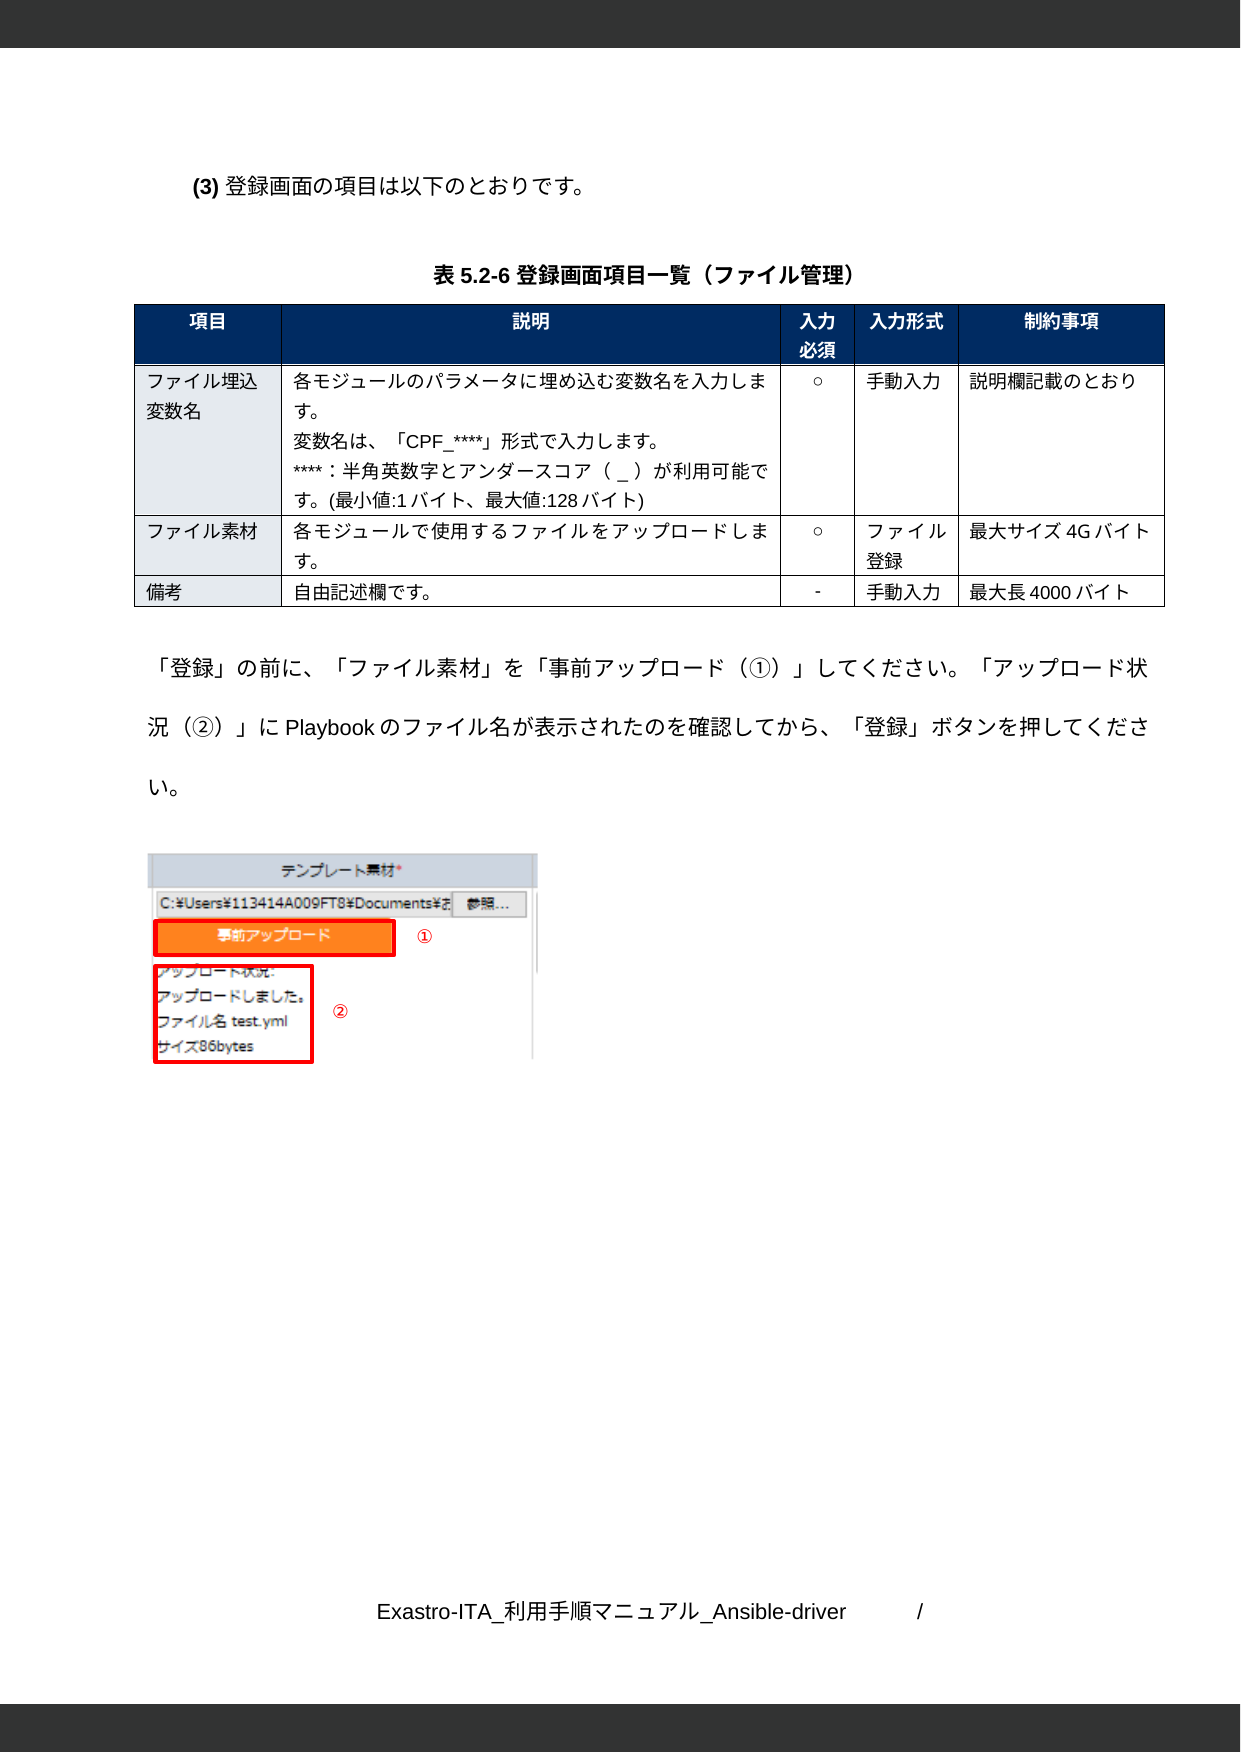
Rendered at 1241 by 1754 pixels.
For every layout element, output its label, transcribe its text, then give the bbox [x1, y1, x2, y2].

table_cell - [781, 576, 854, 606]
table_cell ○ [781, 366, 854, 514]
text 「登録」の前に、「ファイル素材」を「事前アップロード（①）」してください。「アップロード状況（②）」にPlaybookのファイル名が表示されたのを確認してから、「登録」ボタンを押してください。 [148, 637, 1152, 816]
table_cell 自由記述欄です。 [282, 576, 780, 606]
picture [0, 1704, 1241, 1752]
picture [147, 845, 538, 1078]
table_cell 各モジュールで使用するファイルをアップロードします。 [282, 516, 780, 575]
text 表 5.2-6 登録画面項目一覧（ファイル管理） [148, 244, 1152, 304]
table_cell 備考 [135, 576, 281, 606]
picture [0, 0, 1241, 48]
table_header 制約事項 [959, 305, 1164, 364]
table_header 項目 [135, 305, 281, 364]
table_header 入力形式 [855, 305, 958, 364]
table_header 入力 必須 [781, 305, 854, 364]
table_cell 説明欄記載のとおり [959, 366, 1164, 514]
table_cell 手動入力 [855, 366, 958, 514]
table_cell 各モジュールのパラメータに埋め込む変数名を入力します。 変数名は、「CPF_****」形式で入力します。 ****：半角英数字とアンダースコア（ _ ）が利用可能です。(最小値:1バイト、最大値:128バイト) [282, 366, 780, 514]
table_header 説明 [282, 305, 780, 364]
table_cell ファイル素材 [135, 516, 281, 575]
table_cell 最大長4000バイト [959, 576, 1164, 606]
table_cell ファイル埋込 変数名 [135, 366, 281, 514]
table_cell 手動入力 [855, 576, 958, 606]
table_cell ファイル登録 [855, 516, 958, 575]
text (3) 登録画面の項目は以下のとおりです。 [192, 155, 1152, 214]
table_cell 最大サイズ4Gバイト [959, 516, 1164, 575]
table_cell ○ [781, 516, 854, 575]
